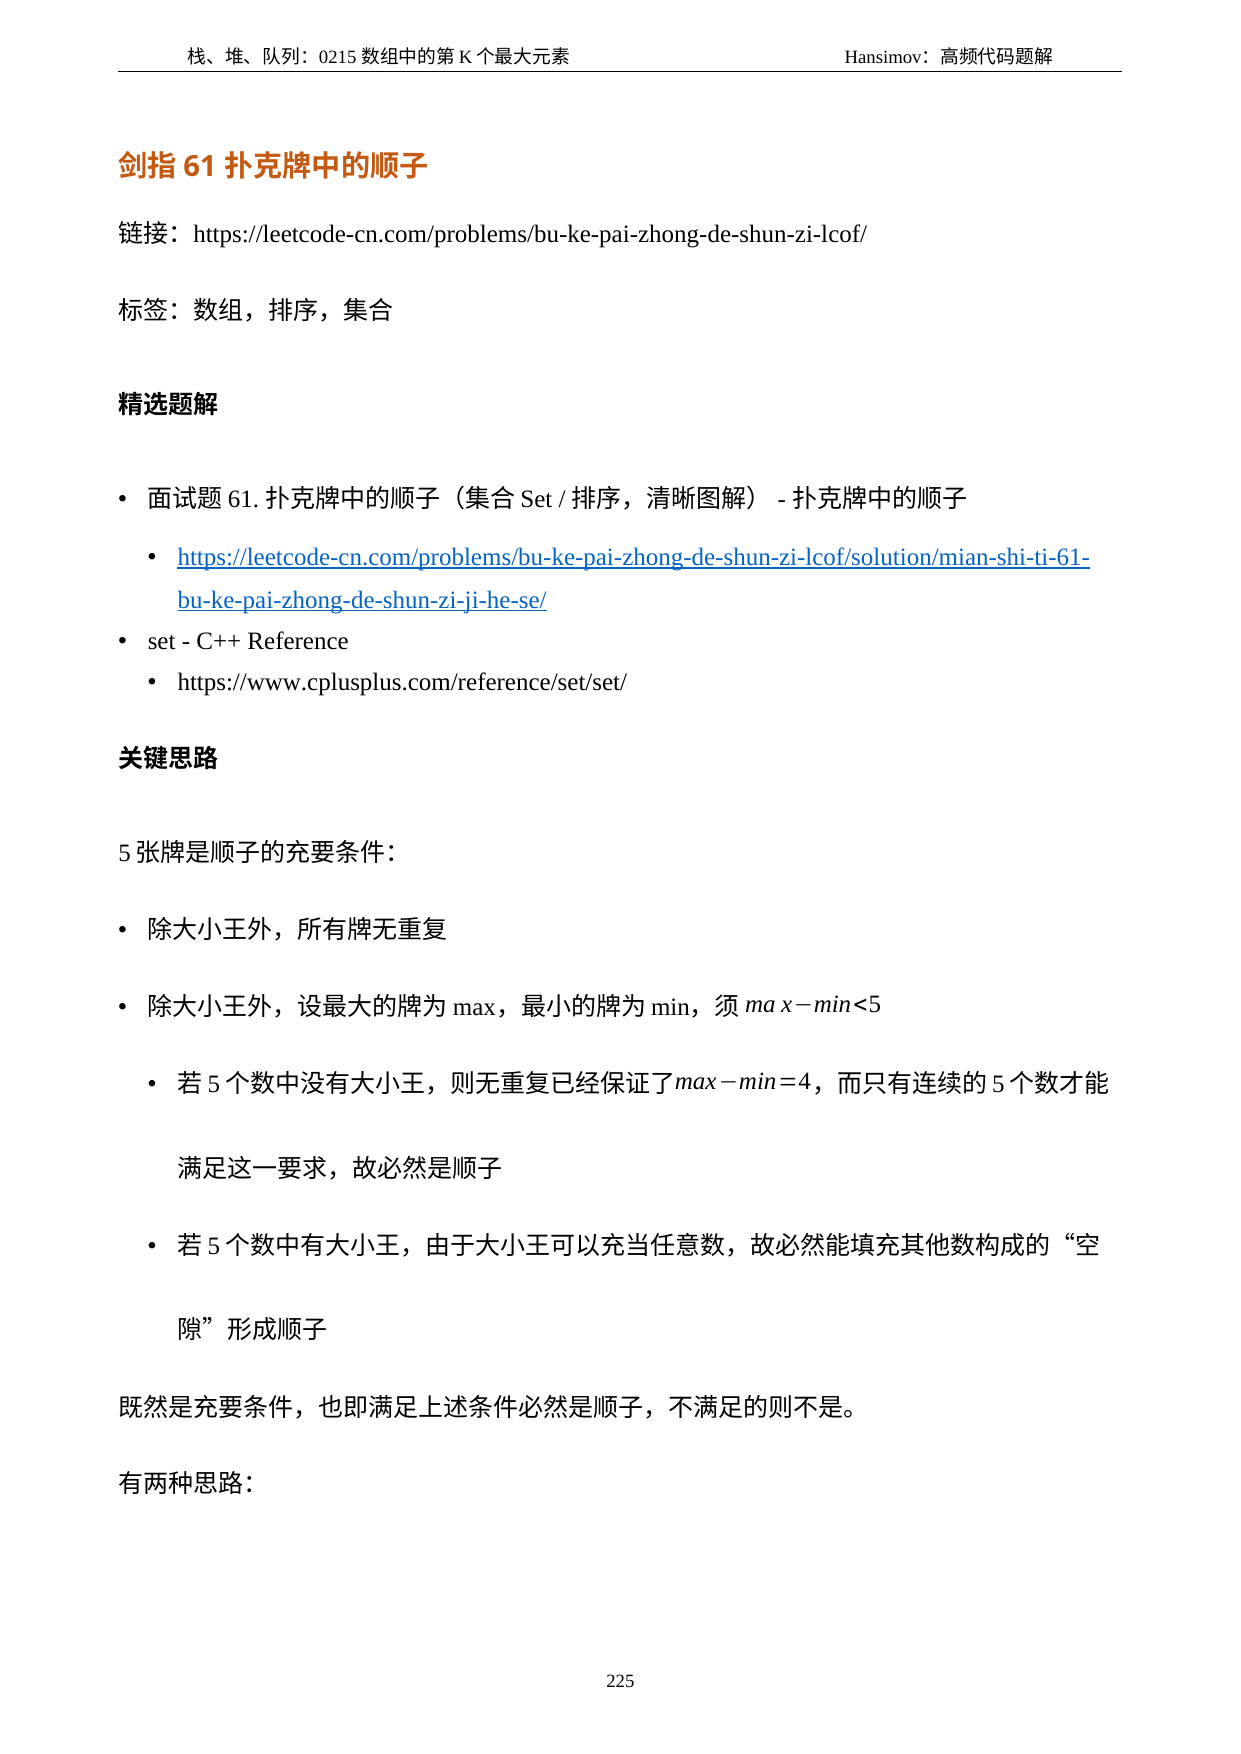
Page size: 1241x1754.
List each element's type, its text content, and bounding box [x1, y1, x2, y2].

text 有两种思路： [118, 1448, 1122, 1516]
subtitle 剑指 61 扑克牌中的顺子 [118, 130, 1097, 198]
text 除大小王外，设最大的牌为max，最小的牌为min，须 [118, 970, 1122, 1038]
text 面试题61. 扑克牌中的顺子（集合Set / 排序，清晰图解） - 扑克牌中的顺子 [118, 463, 1122, 531]
text 5张牌是顺子的充要条件： [118, 816, 1122, 884]
text set - C++ Reference [118, 623, 1122, 657]
text https://www.cplusplus.com/reference/set/set/ [148, 664, 1122, 698]
subtitle 关键思路 [118, 722, 1097, 790]
text 既然是充要条件，也即满足上述条件必然是顺子，不满足的则不是。 [118, 1371, 1122, 1439]
subtitle 精选题解 [118, 369, 1097, 437]
text 标签：数组，排序，集合 [118, 275, 1122, 343]
text 除大小王外，所有牌无重复 [118, 893, 1122, 961]
text 若5个数中没有大小王，则无重复已经保证了，而只有连续的5个数才能满足这一要求，故必然是顺子 [148, 1047, 1122, 1200]
text 若5个数中有大小王，由于大小王可以充当任意数，故必然能填充其他数构成的“空隙”形成顺子 [148, 1209, 1122, 1362]
text 链接：https://leetcode-cn.com/problems/bu-ke-pai-zhong-de-shun-zi-lcof/ [118, 198, 1122, 266]
text https://leetcode-cn.com/problems/bu-ke-pai-zhong-de-shun-zi-lcof/solution/mian-shi-ti-61-bu-ke-pai-zhong-de-shun-zi-ji-he-se/ [148, 540, 1122, 616]
